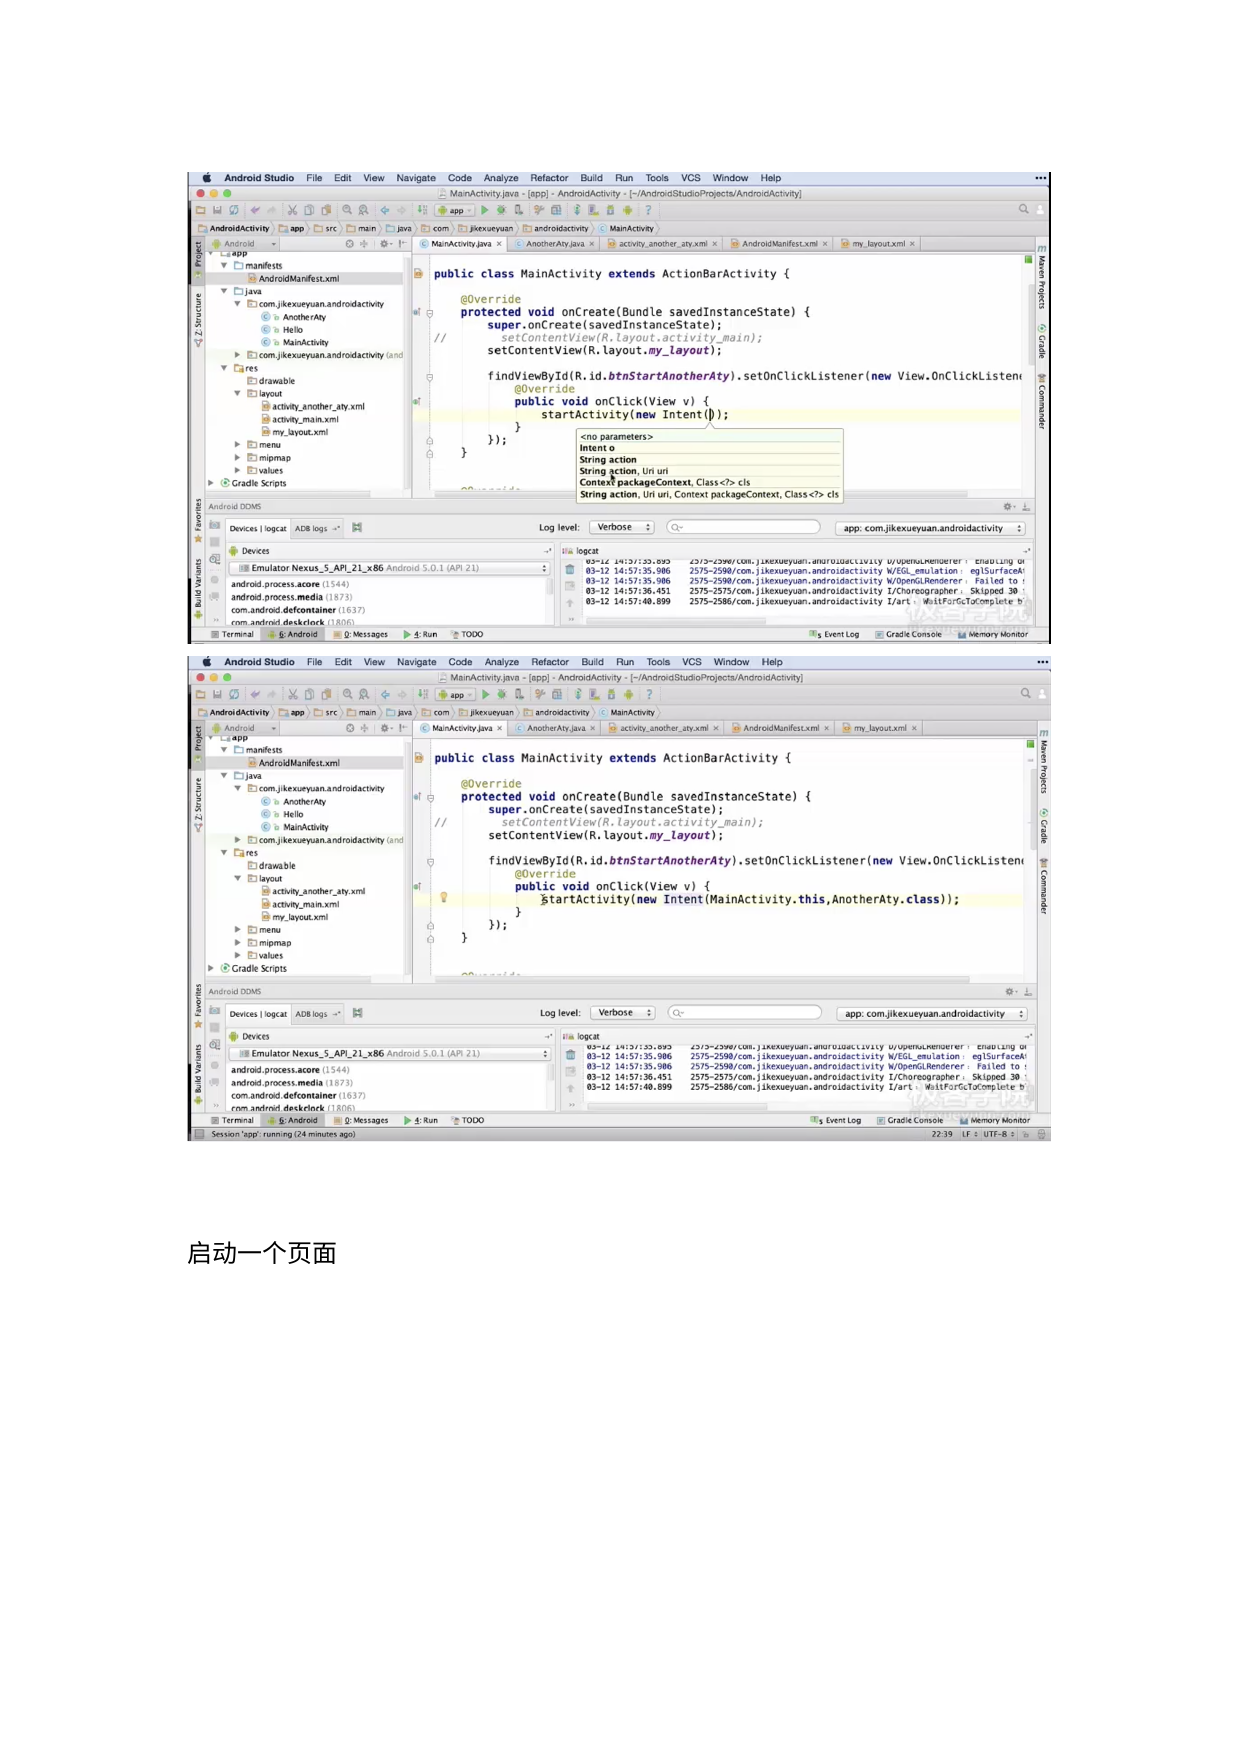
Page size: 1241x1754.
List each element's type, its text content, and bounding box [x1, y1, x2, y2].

picture [187, 172, 1051, 644]
text 启动一个页面 [187, 1229, 1053, 1273]
picture [187, 656, 1051, 1142]
